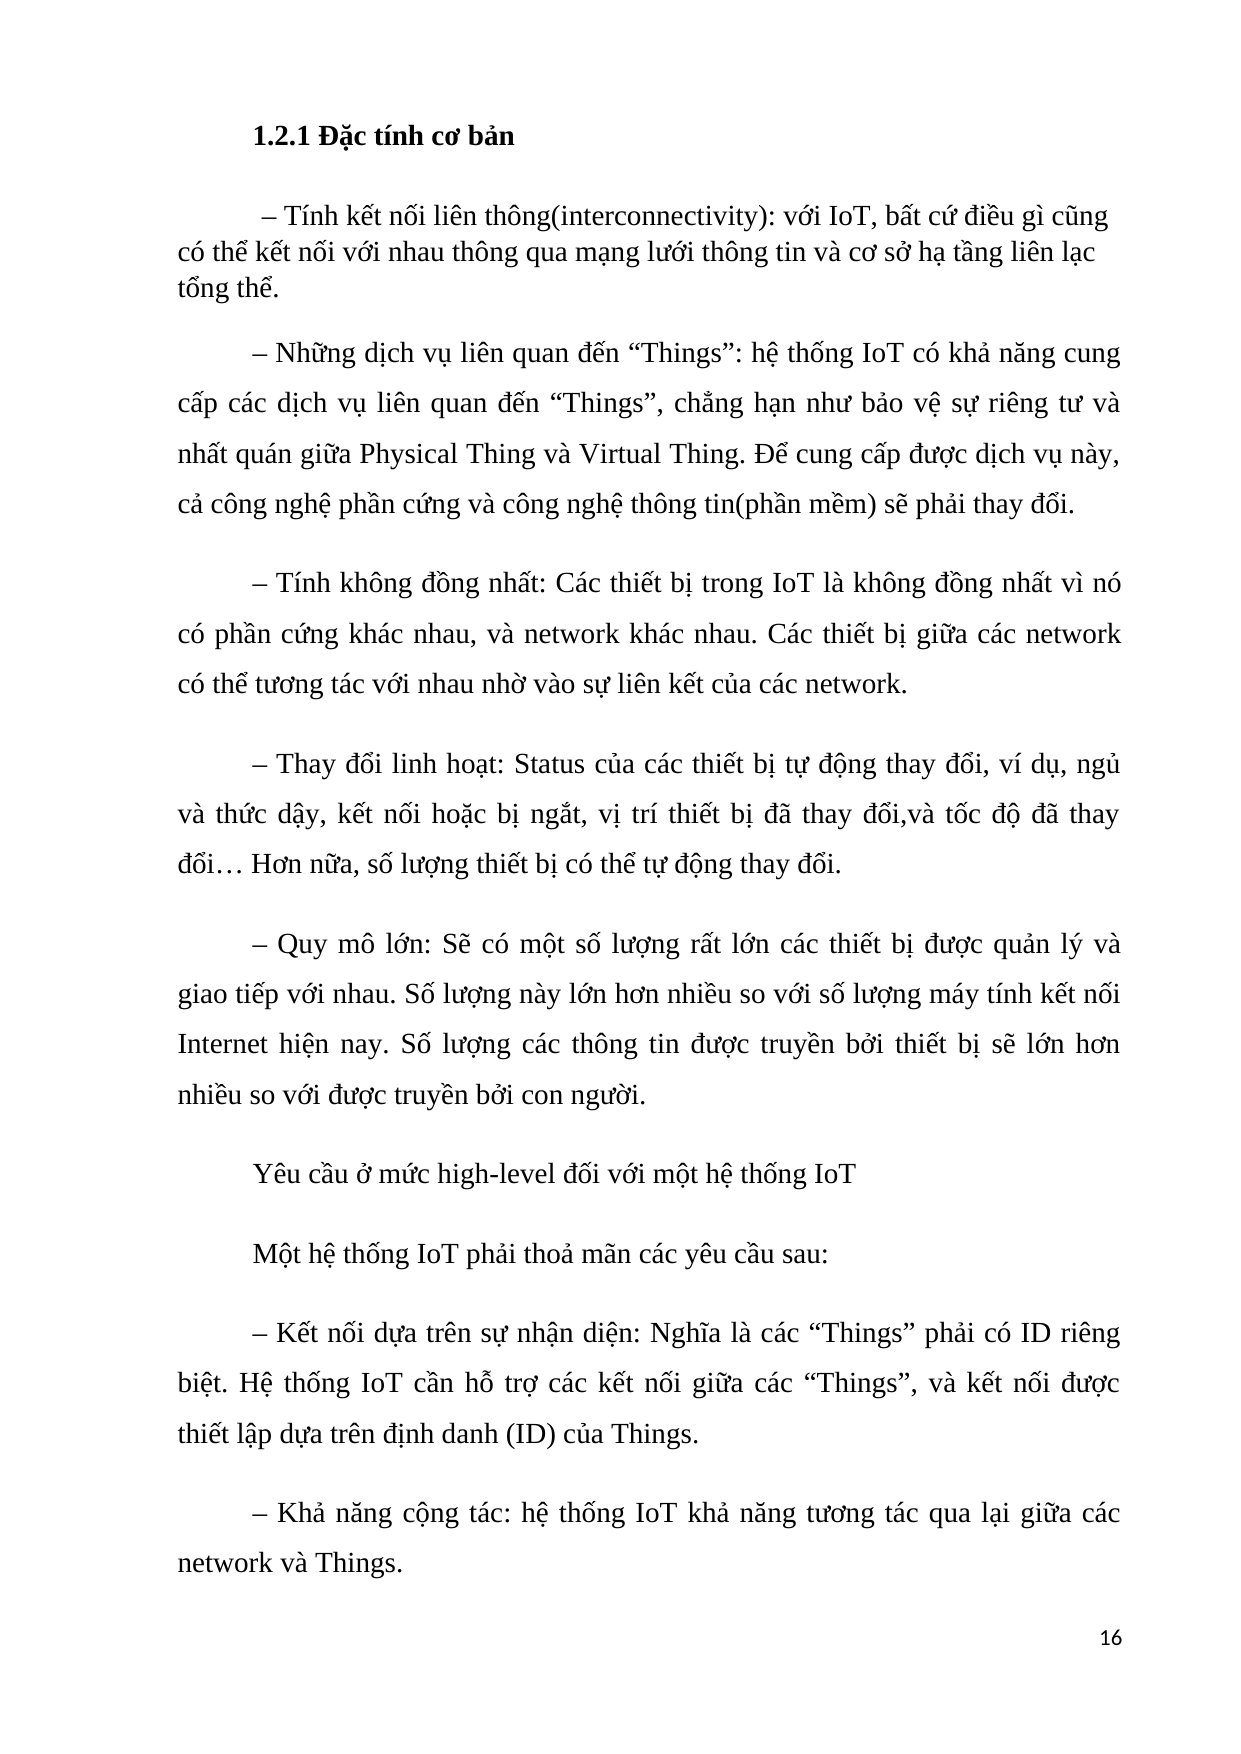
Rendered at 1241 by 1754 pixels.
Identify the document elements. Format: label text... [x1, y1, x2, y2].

text – Kết nối dựa trên sự nhận diện: Nghĩa là các “Things” phải có ID riêng biệt. Hệ thống IoT cần hỗ trợ các kết nối giữa các “Things”, và kết nối được thiết lập dựa trên định danh (ID) của Things. [177, 1315, 1122, 1449]
text – Khả năng cộng tác: hệ thống IoT khả năng tương tác qua lại giữa các network và Things. [177, 1495, 1122, 1579]
text – Quy mô lớn: Sẽ có một số lượng rất lớn các thiết bị được quản lý và giao tiếp với nhau. Số lượng này lớn hơn nhiều so với số lượng máy tính kết nối Internet hiện nay. Số lượng các thông tin được truyền bởi thiết bị sẽ lớn hơn nhiều so với được truyền bởi con người. [177, 926, 1122, 1110]
text – Tính không đồng nhất: Các thiết bị trong IoT là không đồng nhất vì nó có phần cứng khác nhau, và network khác nhau. Các thiết bị giữa các network có thể tương tác với nhau nhờ vào sự liên kết của các network. [177, 566, 1122, 700]
text Một hệ thống IoT phải thoả mãn các yêu cầu sau: [177, 1236, 1122, 1269]
text – Tính kết nối liên thông(interconnectivity): với IoT, bất cứ điều gì cũng có thể kết nối với nhau thông qua mạng lưới thông tin và cơ sở hạ tầng liên lạc tổng thể. [177, 198, 1122, 303]
subtitle 1.2.1 Đặc tính cơ bản [177, 118, 1122, 152]
text Yêu cầu ở mức high-level đối với một hệ thống IoT [177, 1156, 1122, 1190]
text – Những dịch vụ liên quan đến “Things”: hệ thống IoT có khả năng cung cấp các dịch vụ liên quan đến “Things”, chẳng hạn như bảo vệ sự riêng tư và nhất quán giữa Physical Thing và Virtual Thing. Để cung cấp được dịch vụ này, cả công nghệ phần cứng và công nghệ thông tin(phần mềm) sẽ phải thay đổi. [177, 335, 1122, 520]
text – Thay đổi linh hoạt: Status của các thiết bị tự động thay đổi, ví dụ, ngủ và thức dậy, kết nối hoặc bị ngắt, vị trí thiết bị đã thay đổi,và tốc độ đã thay đổi… Hơn nữa, số lượng thiết bị có thể tự động thay đổi. [177, 746, 1122, 880]
